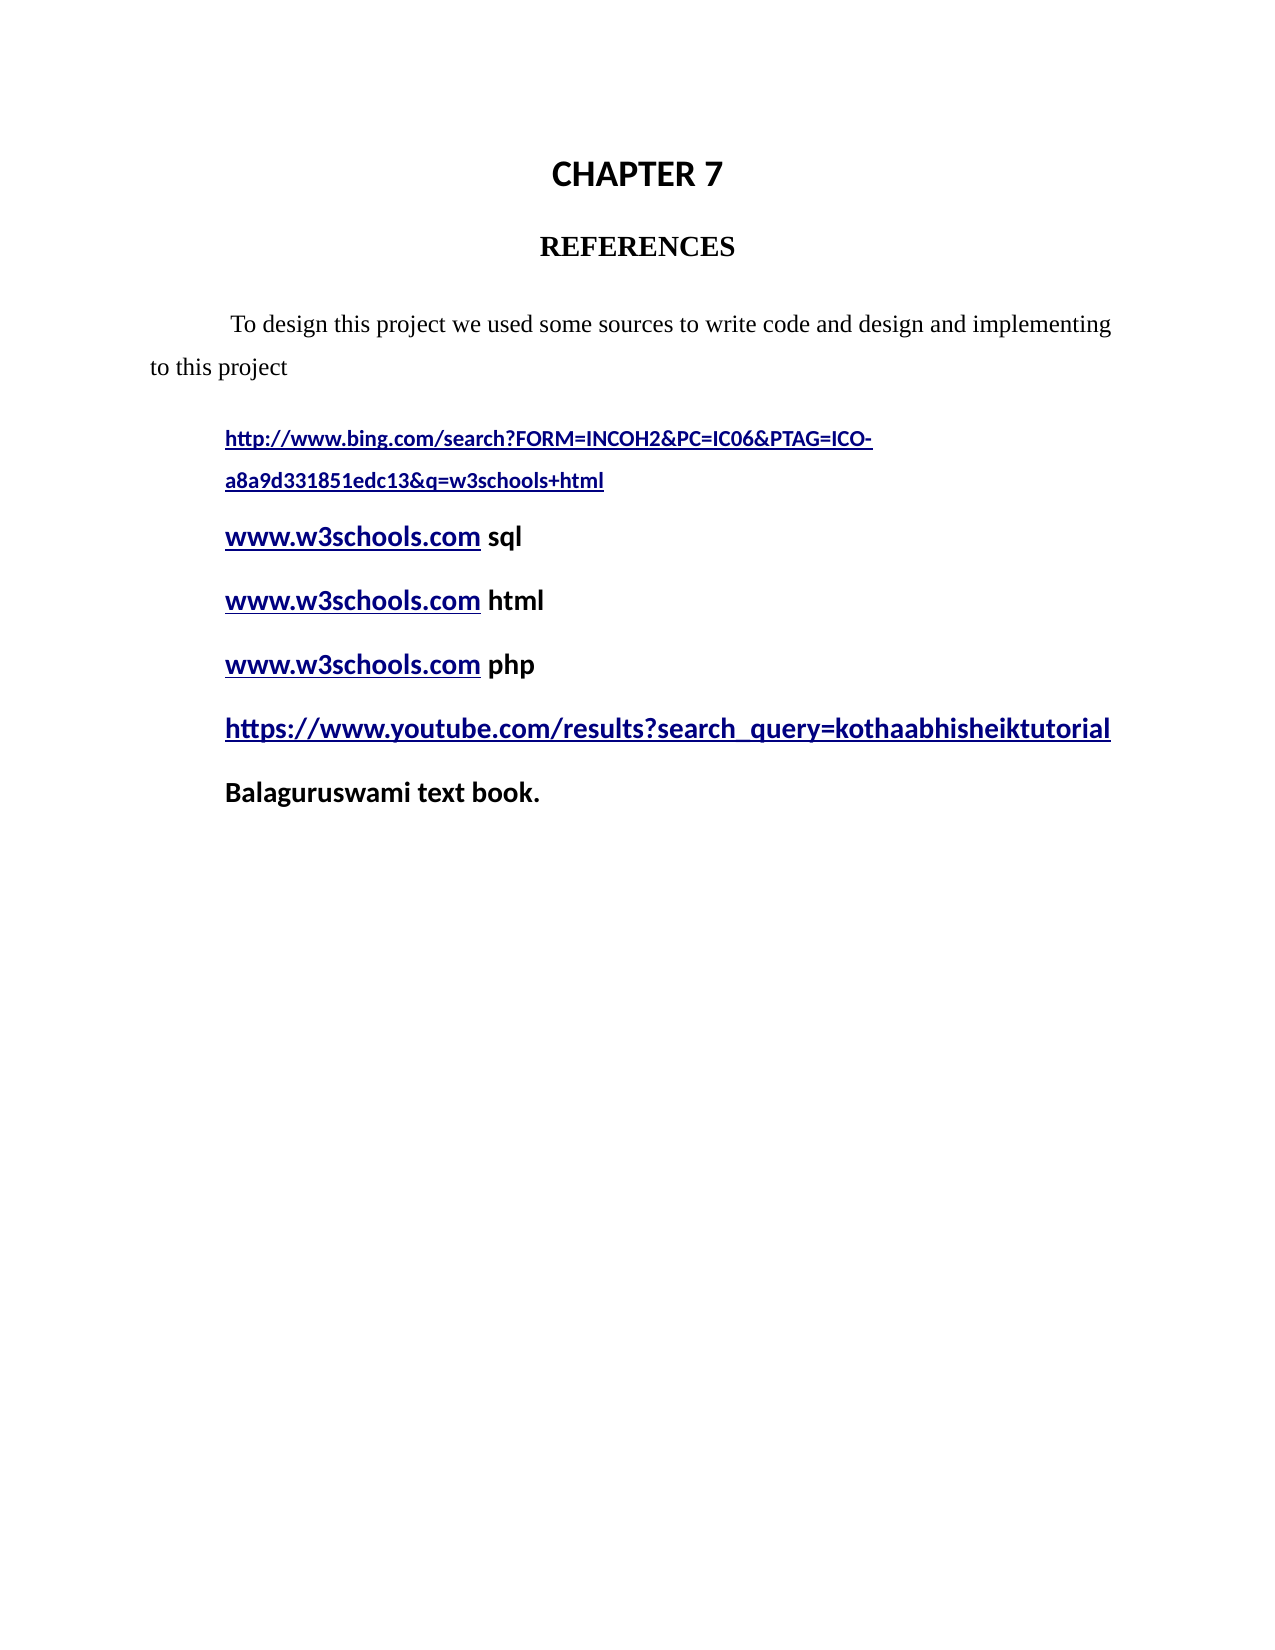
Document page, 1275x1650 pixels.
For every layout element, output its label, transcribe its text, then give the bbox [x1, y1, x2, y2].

text CHAPTER 7 [150, 150, 1125, 196]
list https://www.youtube.com/results?search_query=kothaabhisheiktutorial [225, 710, 1125, 746]
text REFERENCES [150, 229, 1125, 263]
list www.w3schools.com sql [225, 518, 1125, 554]
list Balaguruswami text book. [225, 774, 1125, 809]
text To design this project we used some sources to write code and design and implementing to this project [150, 309, 1125, 381]
list www.w3schools.com php [225, 646, 1125, 682]
list www.w3schools.com html [225, 582, 1125, 618]
list http://www.bing.com/search?FORM=INCOH2&PC=IC06&PTAG=ICO-a8a9d331851edc13&q=w3schools+html [225, 424, 1125, 494]
